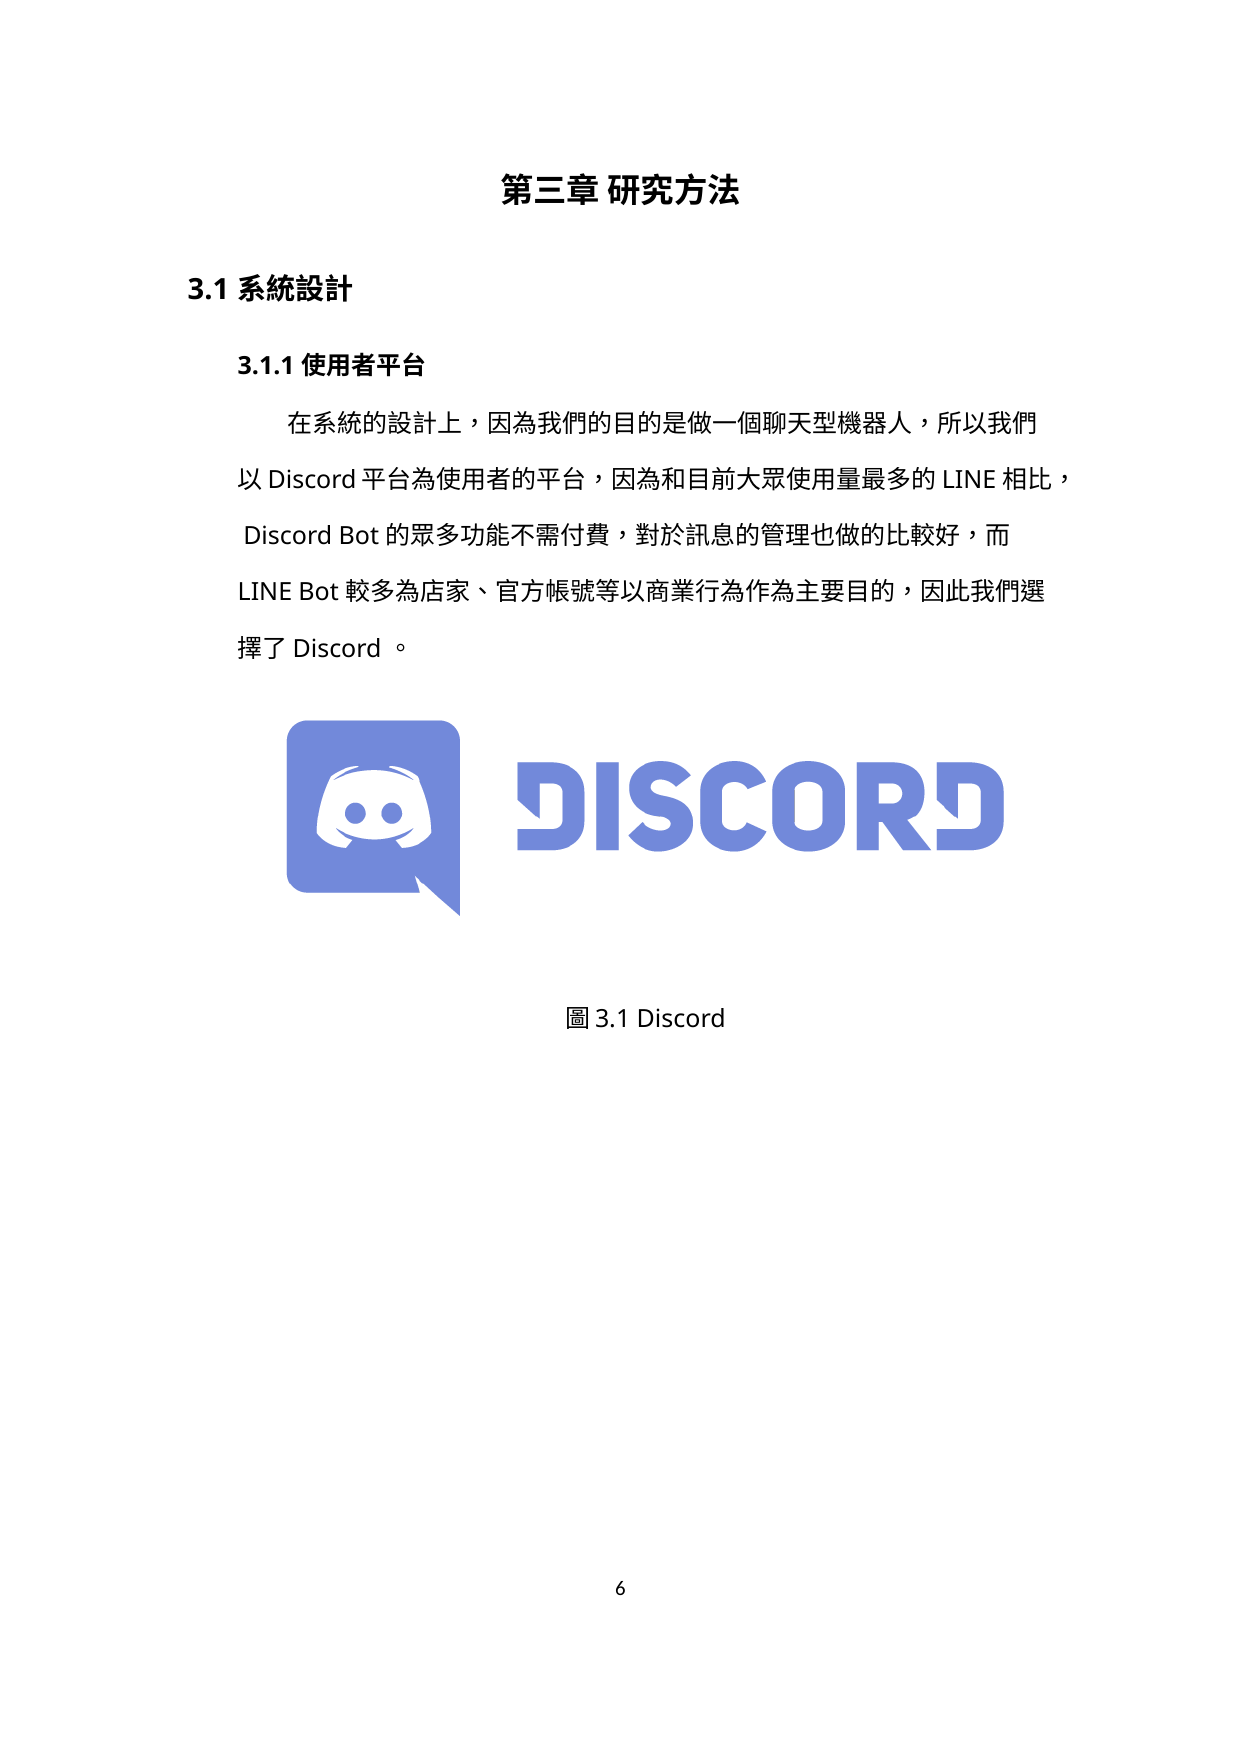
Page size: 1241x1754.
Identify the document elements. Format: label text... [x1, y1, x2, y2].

text 第三章 研究方法 [187, 150, 1053, 225]
picture [271, 683, 1020, 951]
text 3.1.1 使用者平台 [187, 345, 1053, 383]
text 在系統的設計上，因為我們的目的是做一個聊天型機器人，所以我們以Discord平台為使用者的平台，因為和目前大眾使用量最多的LINE 相比， Discord Bot 的眾多功能不需付費，對於訊息的管理也做的比較好，而 LINE Bot 較多為店家、官方帳號等以商業行為作為主要目的，因此我們選擇了Discord 。 [237, 402, 1053, 665]
text 3.1 系統設計 [187, 249, 1053, 324]
text 圖3.1 Discord [237, 998, 1053, 1036]
